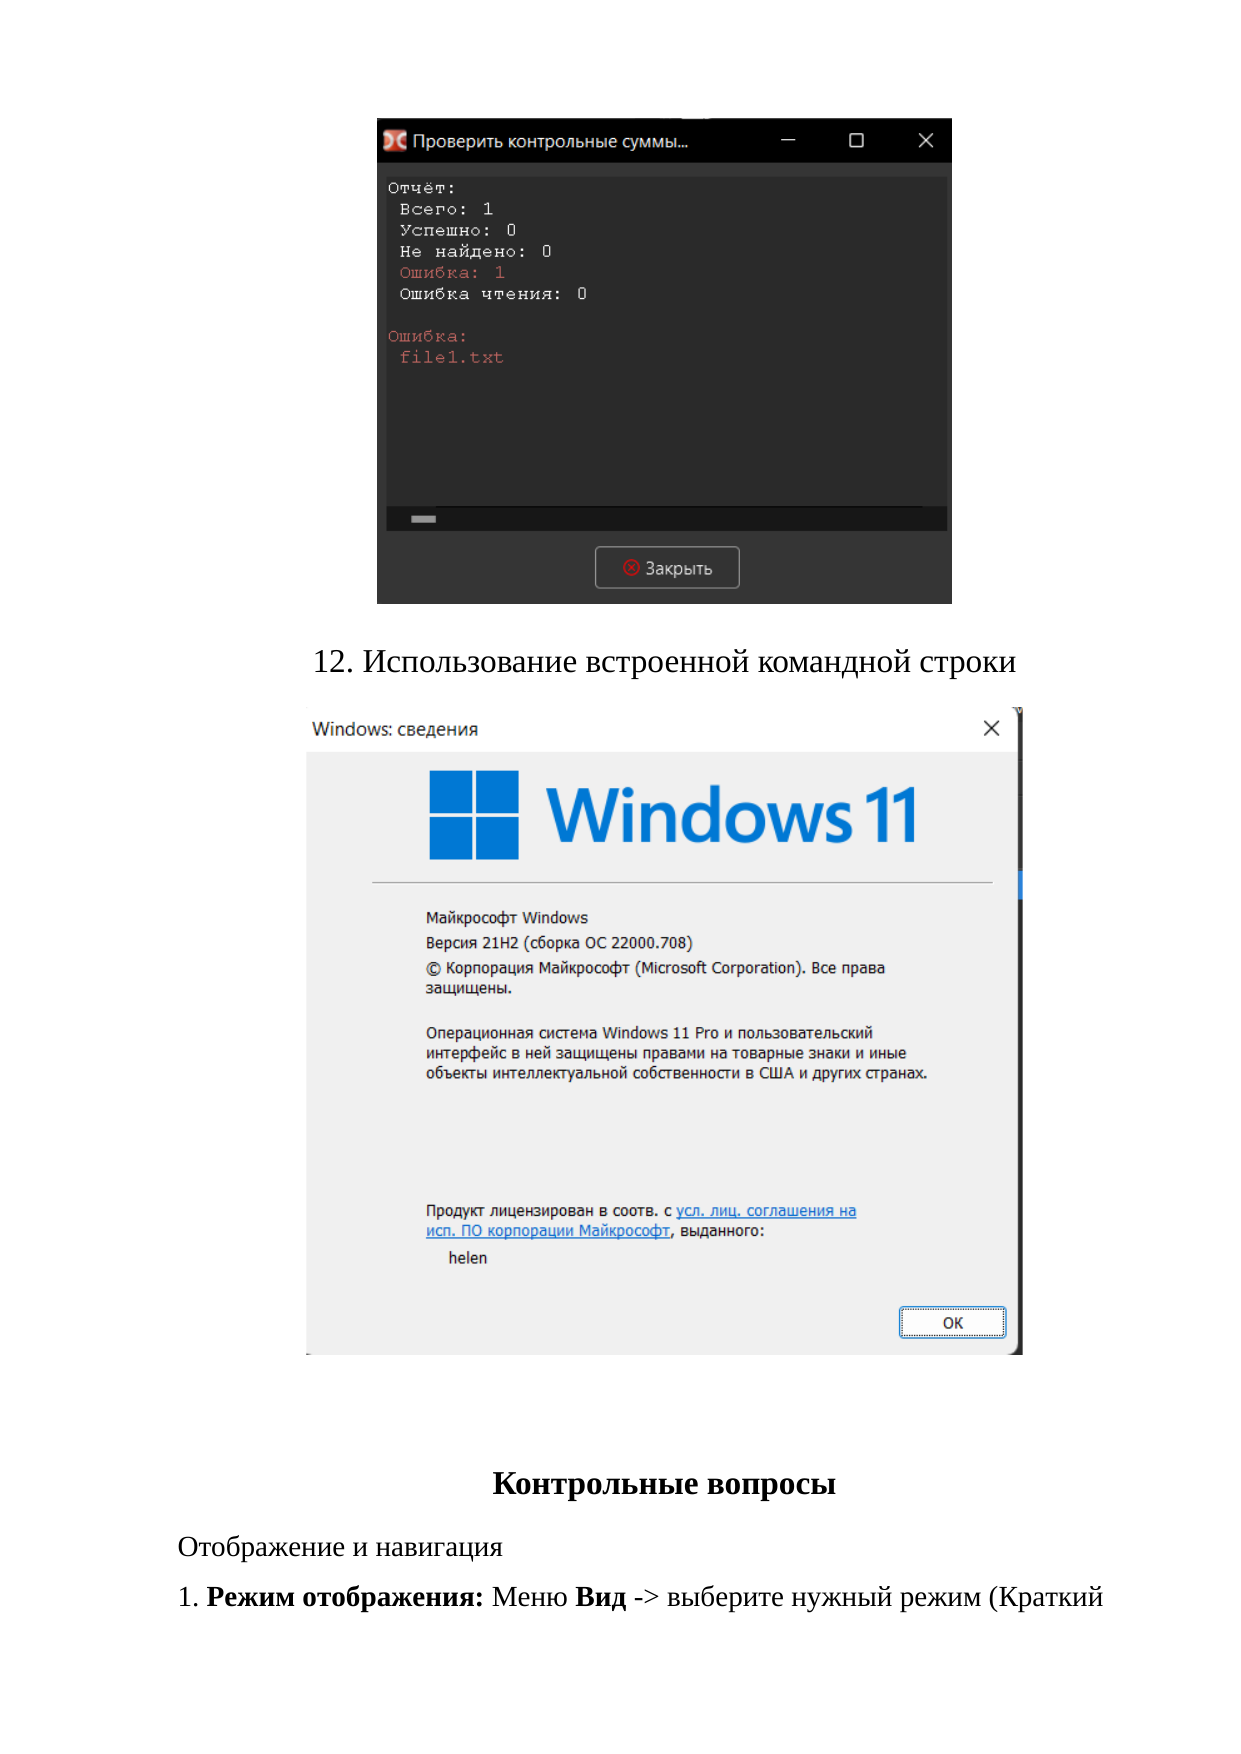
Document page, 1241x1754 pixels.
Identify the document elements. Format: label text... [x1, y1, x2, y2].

picture [306, 707, 1023, 1355]
picture [377, 118, 952, 604]
subtitle 12. Использование встроенной командной строки [177, 641, 1152, 680]
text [177, 1529, 1152, 1613]
subtitle Контрольные вопросы [177, 1463, 1152, 1502]
